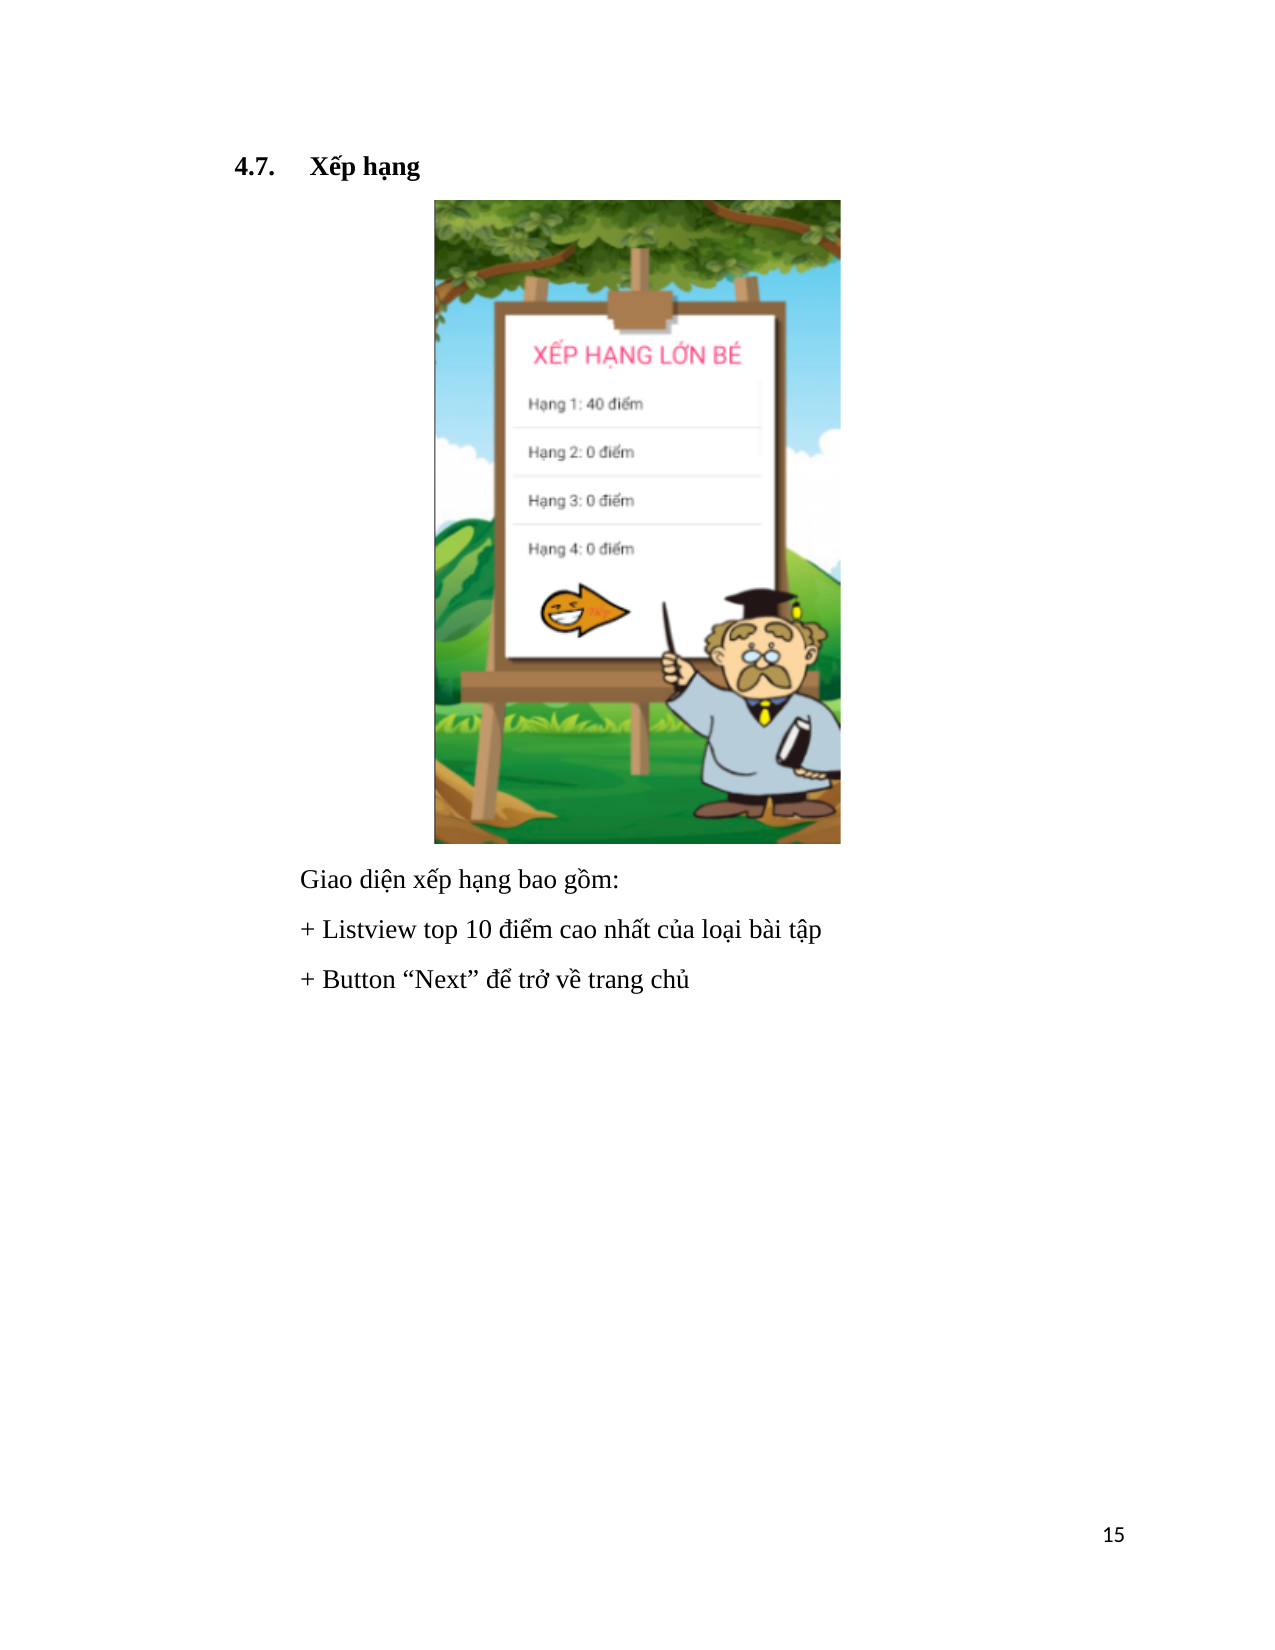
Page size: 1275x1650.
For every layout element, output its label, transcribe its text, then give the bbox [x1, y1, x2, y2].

text + Listview top 10 điểm cao nhất của loại bài tập [150, 913, 1125, 944]
list Xếp hạng [234, 150, 1125, 181]
text Giao diện xếp hạng bao gồm: [150, 863, 1125, 894]
picture [434, 200, 841, 844]
text + Button “Next” để trở về trang chủ [150, 963, 1125, 994]
